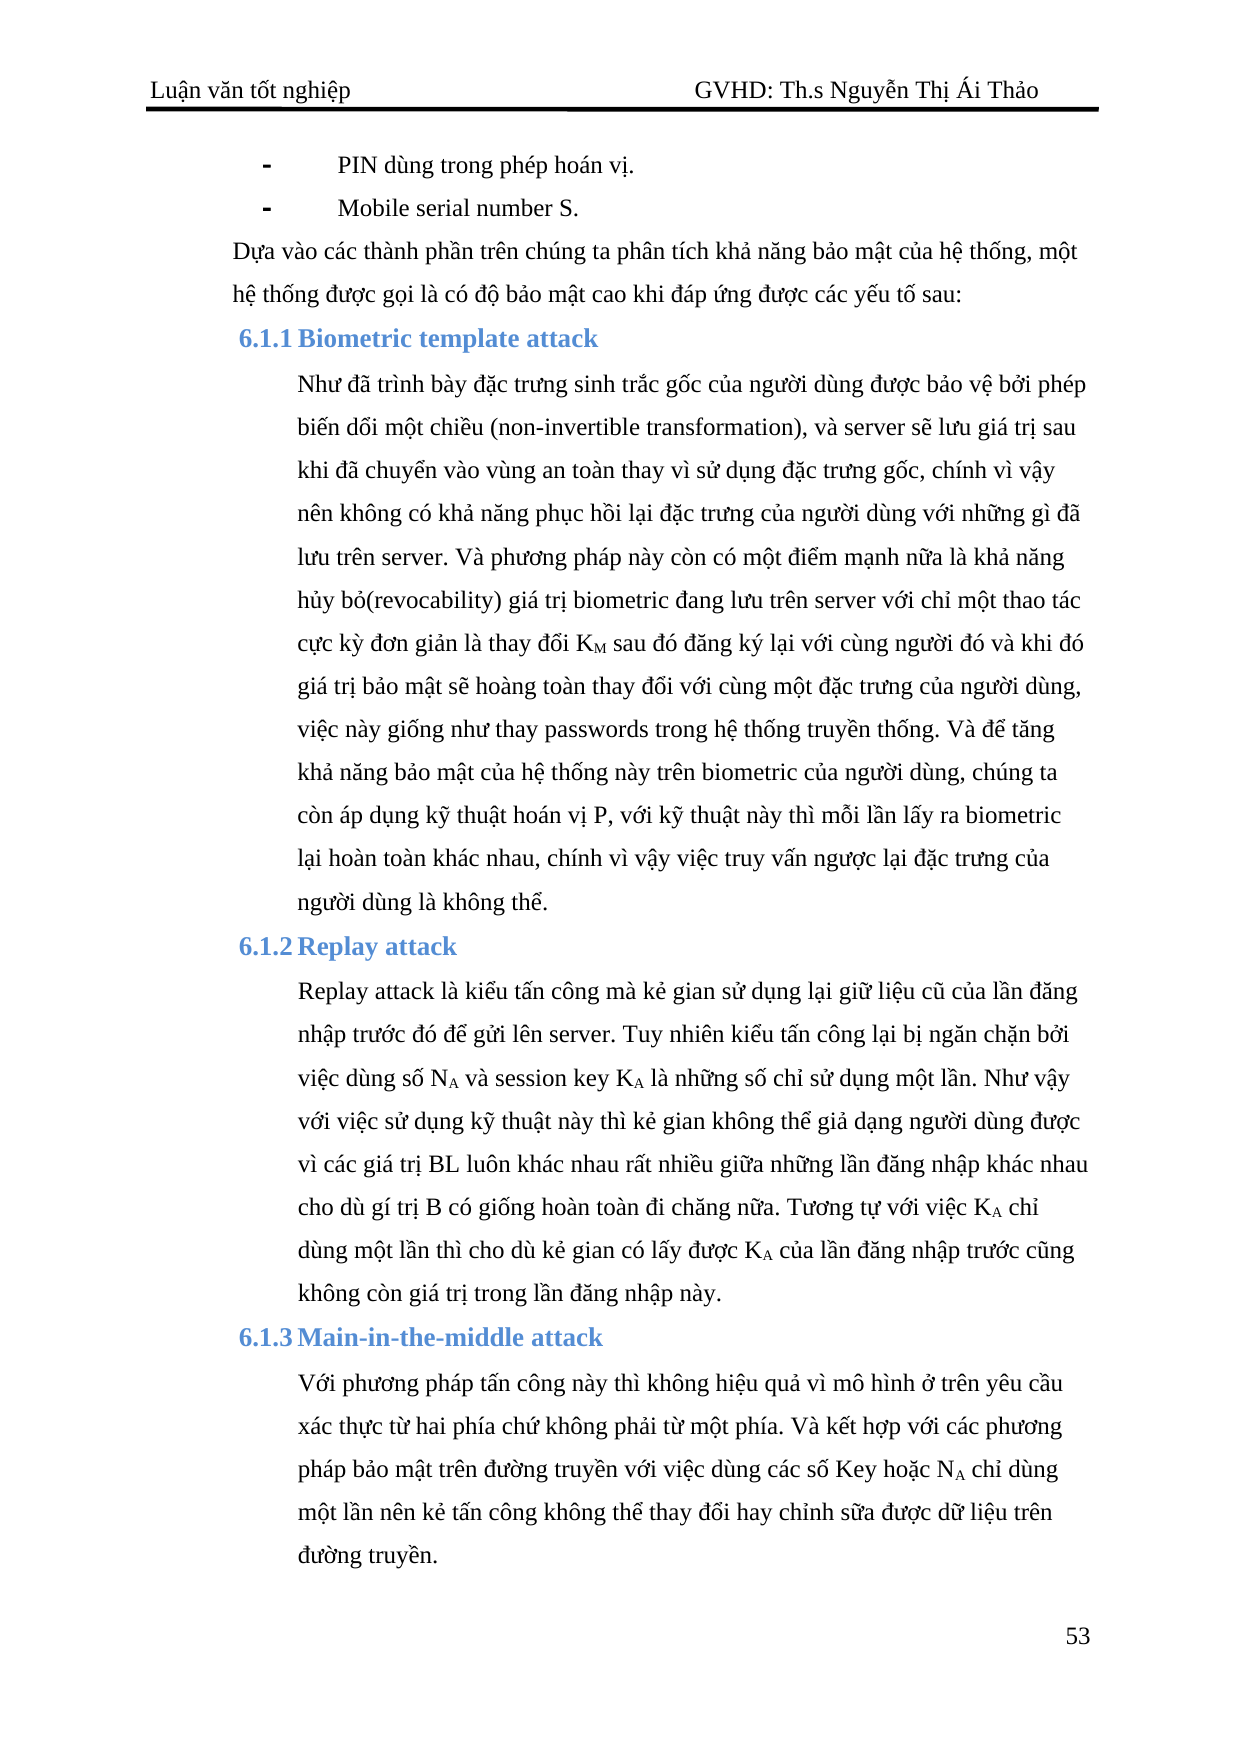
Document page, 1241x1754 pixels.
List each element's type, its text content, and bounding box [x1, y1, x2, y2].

list Replay attack là kiểu tấn công mà kẻ gian sử dụng lại giữ liệu cũ của lần đăng nhập trước đó để gửi lên server. Tuy nhiên kiểu tấn công lại bị ngăn chặn bởi việc dùng số NA và session key KA là những số chỉ sử dụng một lần. Như vậy với việc sử dụng kỹ thuật này thì kẻ gian không thể giả dạng người dùng được vì các giá trị BL luôn khác nhau rất nhiều giữa những lần đăng nhập khác nhau cho dù gí trị B có giống hoàn toàn đi chăng nữa. Tương tự với việc KA chỉ dùng một lần thì cho dù kẻ gian có lấy được KA của lần đăng nhập trước cũng không còn giá trị trong lần đăng nhập này. [298, 976, 1090, 1307]
list PIN dùng trong phép hoán vị. [262, 150, 1090, 179]
list Replay attack [238, 930, 1090, 961]
list Với phương pháp tấn công này thì không hiệu quả vì mô hình ở trên yêu cầu xác thực từ hai phía chứ không phải từ một phía. Và kết hợp với các phương pháp bảo mật trên đường truyền với việc dùng các số Key hoặc NA chỉ dùng một lần nên kẻ tấn công không thể thay đổi hay chỉnh sữa được dữ liệu trên đường truyền. [298, 1368, 1090, 1569]
list Mobile serial number S. [262, 193, 1090, 222]
list Như đã trình bày đặc trưng sinh trắc gốc của người dùng được bảo vệ bởi phép biến dổi một chiều (non-invertible transformation), và server sẽ lưu giá trị sau khi đã chuyển vào vùng an toàn thay vì sử dụng đặc trưng gốc, chính vì vậy nên không có khả năng phục hồi lại đặc trưng của người dùng với những gì đã lưu trên server. Và phương pháp này còn có một điểm mạnh nữa là khả năng hủy bỏ(revocability) giá trị biometric đang lưu trên server với chỉ một thao tác cực kỳ đơn giản là thay đổi KM sau đó đăng ký lại với cùng người đó và khi đó giá trị bảo mật sẽ hoàng toàn thay đổi với cùng một đặc trưng của người dùng, việc này giống như thay passwords trong hệ thống truyền thống. Và để tăng khả năng bảo mật của hệ thống này trên biometric của người dùng, chúng ta còn áp dụng kỹ thuật hoán vị P, với kỹ thuật này thì mỗi lần lấy ra biometric lại hoàn toàn khác nhau, chính vì vậy việc truy vấn ngược lại đặc trưng của người dùng là không thể. [297, 369, 1090, 915]
list Main-in-the-middle attack [238, 1321, 1090, 1353]
list Dựa vào các thành phần trên chúng ta phân tích khả năng bảo mật của hệ thống, một hệ thống được gọi là có độ bảo mật cao khi đáp ứng được các yếu tố sau: [232, 236, 1090, 308]
list Biometric template attack [238, 322, 1090, 354]
